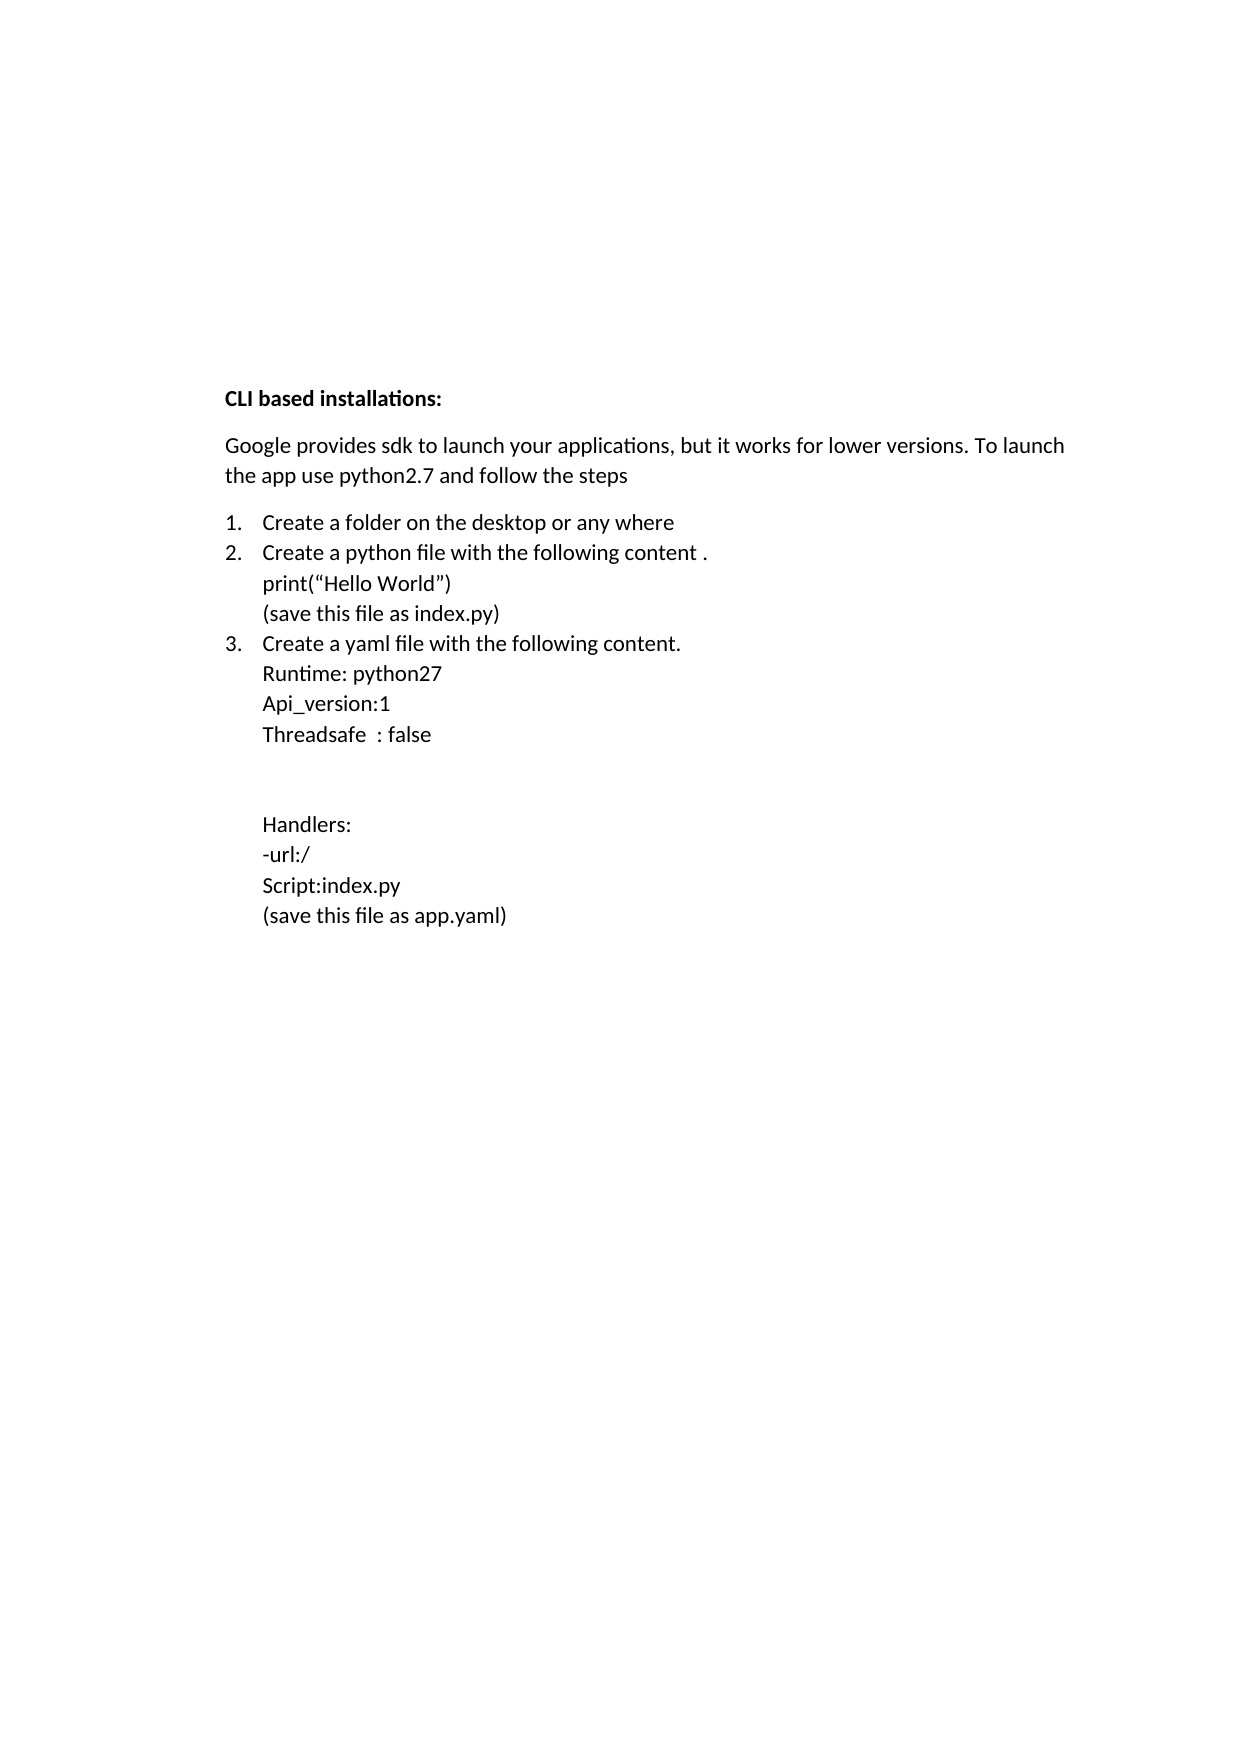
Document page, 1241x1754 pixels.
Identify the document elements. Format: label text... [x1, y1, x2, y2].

list Runtime: python27 [262, 659, 1090, 687]
list Create a yaml file with the following content. [225, 629, 1090, 657]
list Api_version:1 [262, 689, 1090, 718]
list print(“Hello World”) [262, 569, 1090, 597]
list (save this file as index.py) [262, 599, 1090, 627]
text Google provides sdk to launch your applications, but it works for lower versions. To launch the app use python2.7 and follow the steps [225, 431, 1090, 489]
list Create a folder on the desktop or any where [225, 508, 1090, 536]
list (save this file as app.yaml) [262, 901, 1090, 929]
list Handlers: [262, 810, 1090, 838]
list Create a python file with the following content . [225, 538, 1090, 567]
list Script:index.py [262, 871, 1090, 899]
text CLI based installations: [225, 384, 1090, 412]
list -url:/ [262, 841, 1090, 869]
list Threadsafe : false [262, 720, 1090, 748]
